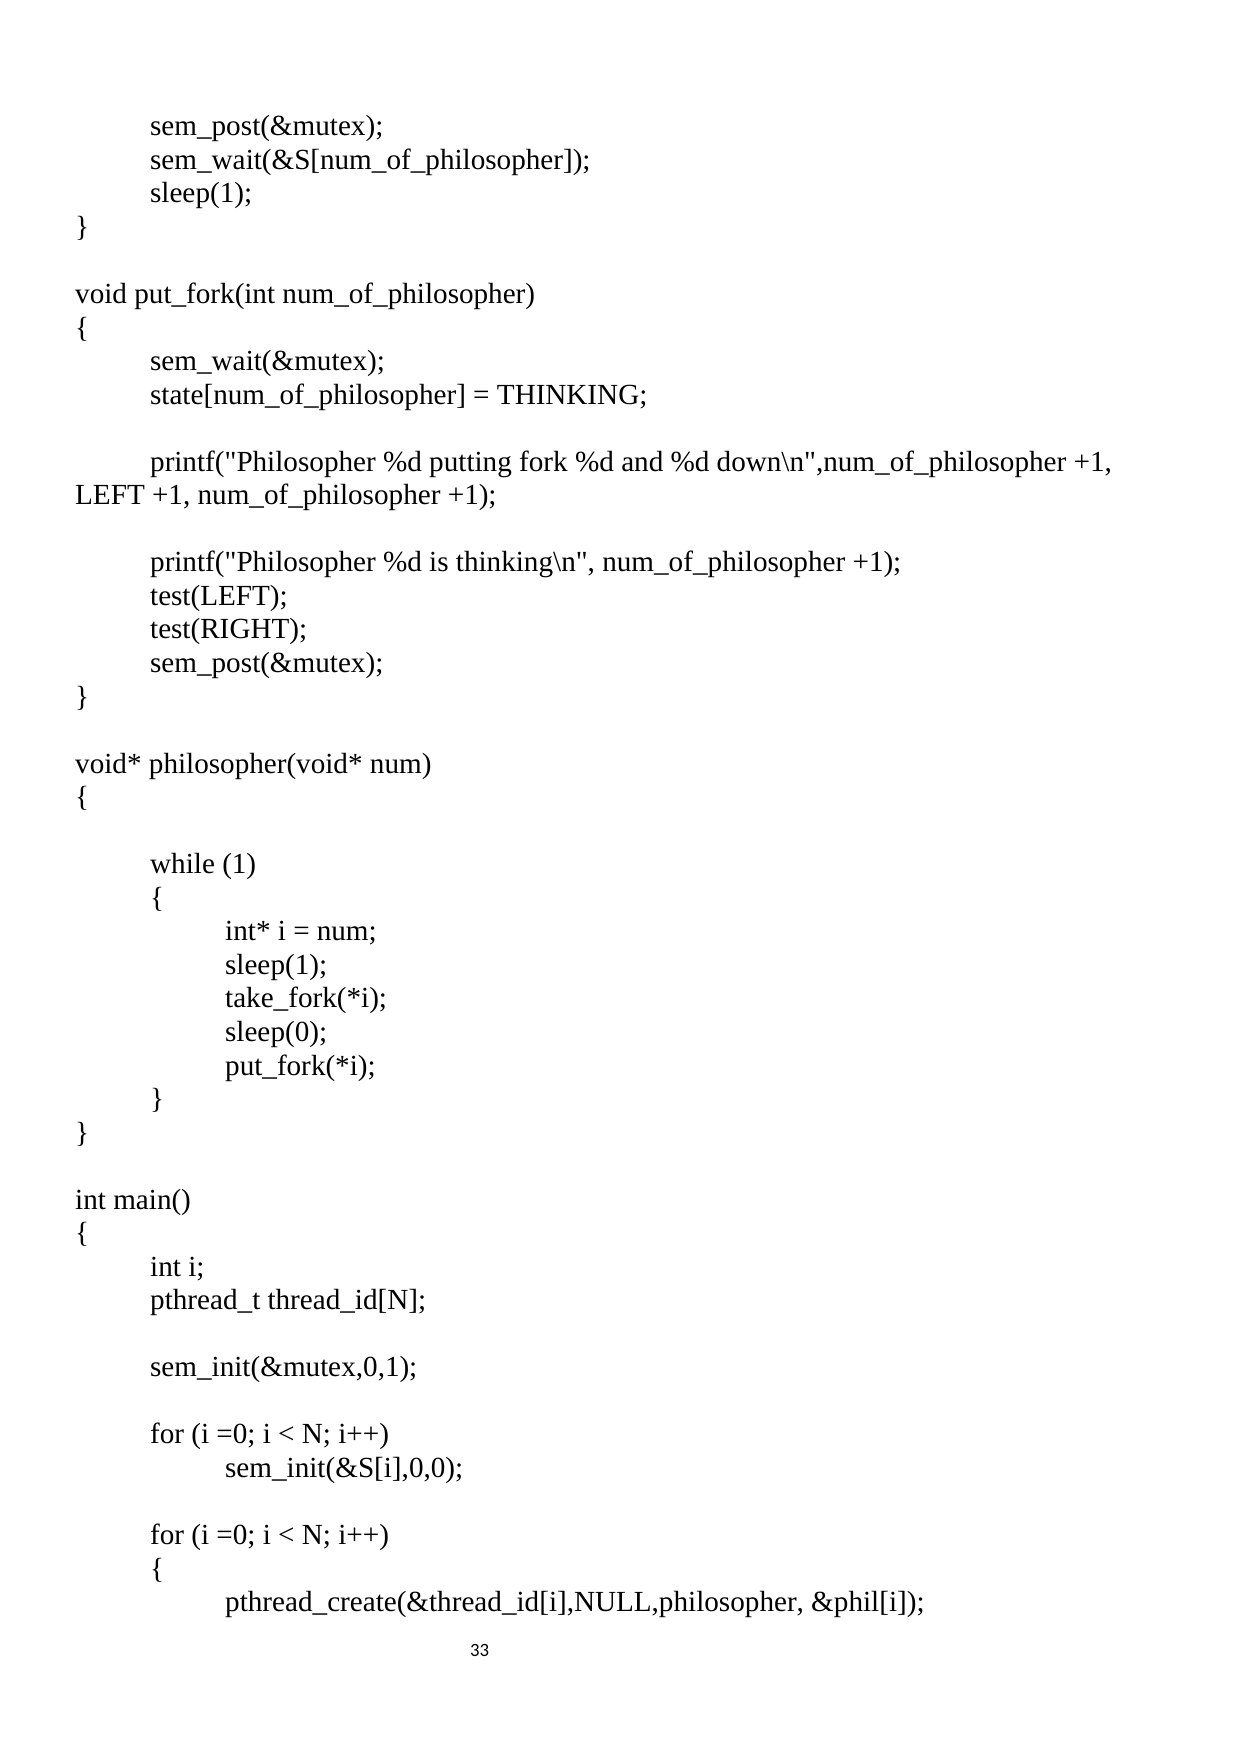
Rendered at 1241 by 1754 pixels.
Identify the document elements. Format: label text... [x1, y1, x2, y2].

text sem_init(&mutex,0,1); [75, 1349, 1165, 1383]
text sem_post(&mutex); [75, 108, 1165, 142]
text int i; [75, 1249, 1165, 1282]
text sleep(1); [75, 176, 1165, 209]
text void put_fork(int num_of_philosopher) [75, 276, 1165, 310]
text } [75, 1081, 1165, 1115]
text void* philosopher(void* num) [75, 746, 1165, 779]
text test(RIGHT); [75, 612, 1165, 645]
text } [75, 209, 1165, 243]
text sem_post(&mutex); [75, 645, 1165, 679]
text pthread_create(&thread_id[i],NULL,philosopher, &phil[i]); [75, 1584, 1165, 1618]
text } [75, 1115, 1165, 1148]
text } [75, 679, 1165, 712]
text sleep(0); [75, 1014, 1165, 1048]
text pthread_t thread_id[N]; [75, 1282, 1165, 1316]
text { [75, 1215, 1165, 1249]
text { [75, 1551, 1165, 1584]
text sem_wait(&mutex); [75, 343, 1165, 377]
text put_fork(*i); [75, 1048, 1165, 1081]
text state[num_of_philosopher] = THINKING; [75, 377, 1165, 410]
text test(LEFT); [75, 578, 1165, 612]
text take_fork(*i); [75, 981, 1165, 1014]
text while (1) [75, 846, 1165, 880]
text for (i =0; i < N; i++) [75, 1517, 1165, 1551]
text { [75, 779, 1165, 813]
text sem_init(&S[i],0,0); [75, 1450, 1165, 1484]
text int main() [75, 1182, 1165, 1215]
text sleep(1); [75, 947, 1165, 981]
text { [75, 310, 1165, 343]
text printf("Philosopher %d putting fork %d and %d down\n",num_of_philosopher +1, LEFT +1, num_of_philosopher +1); [75, 444, 1165, 511]
text for (i =0; i < N; i++) [75, 1417, 1165, 1450]
text printf("Philosopher %d is thinking\n", num_of_philosopher +1); [75, 544, 1165, 578]
text sem_wait(&S[num_of_philosopher]); [75, 142, 1165, 176]
text { [75, 880, 1165, 913]
text int* i = num; [75, 913, 1165, 947]
